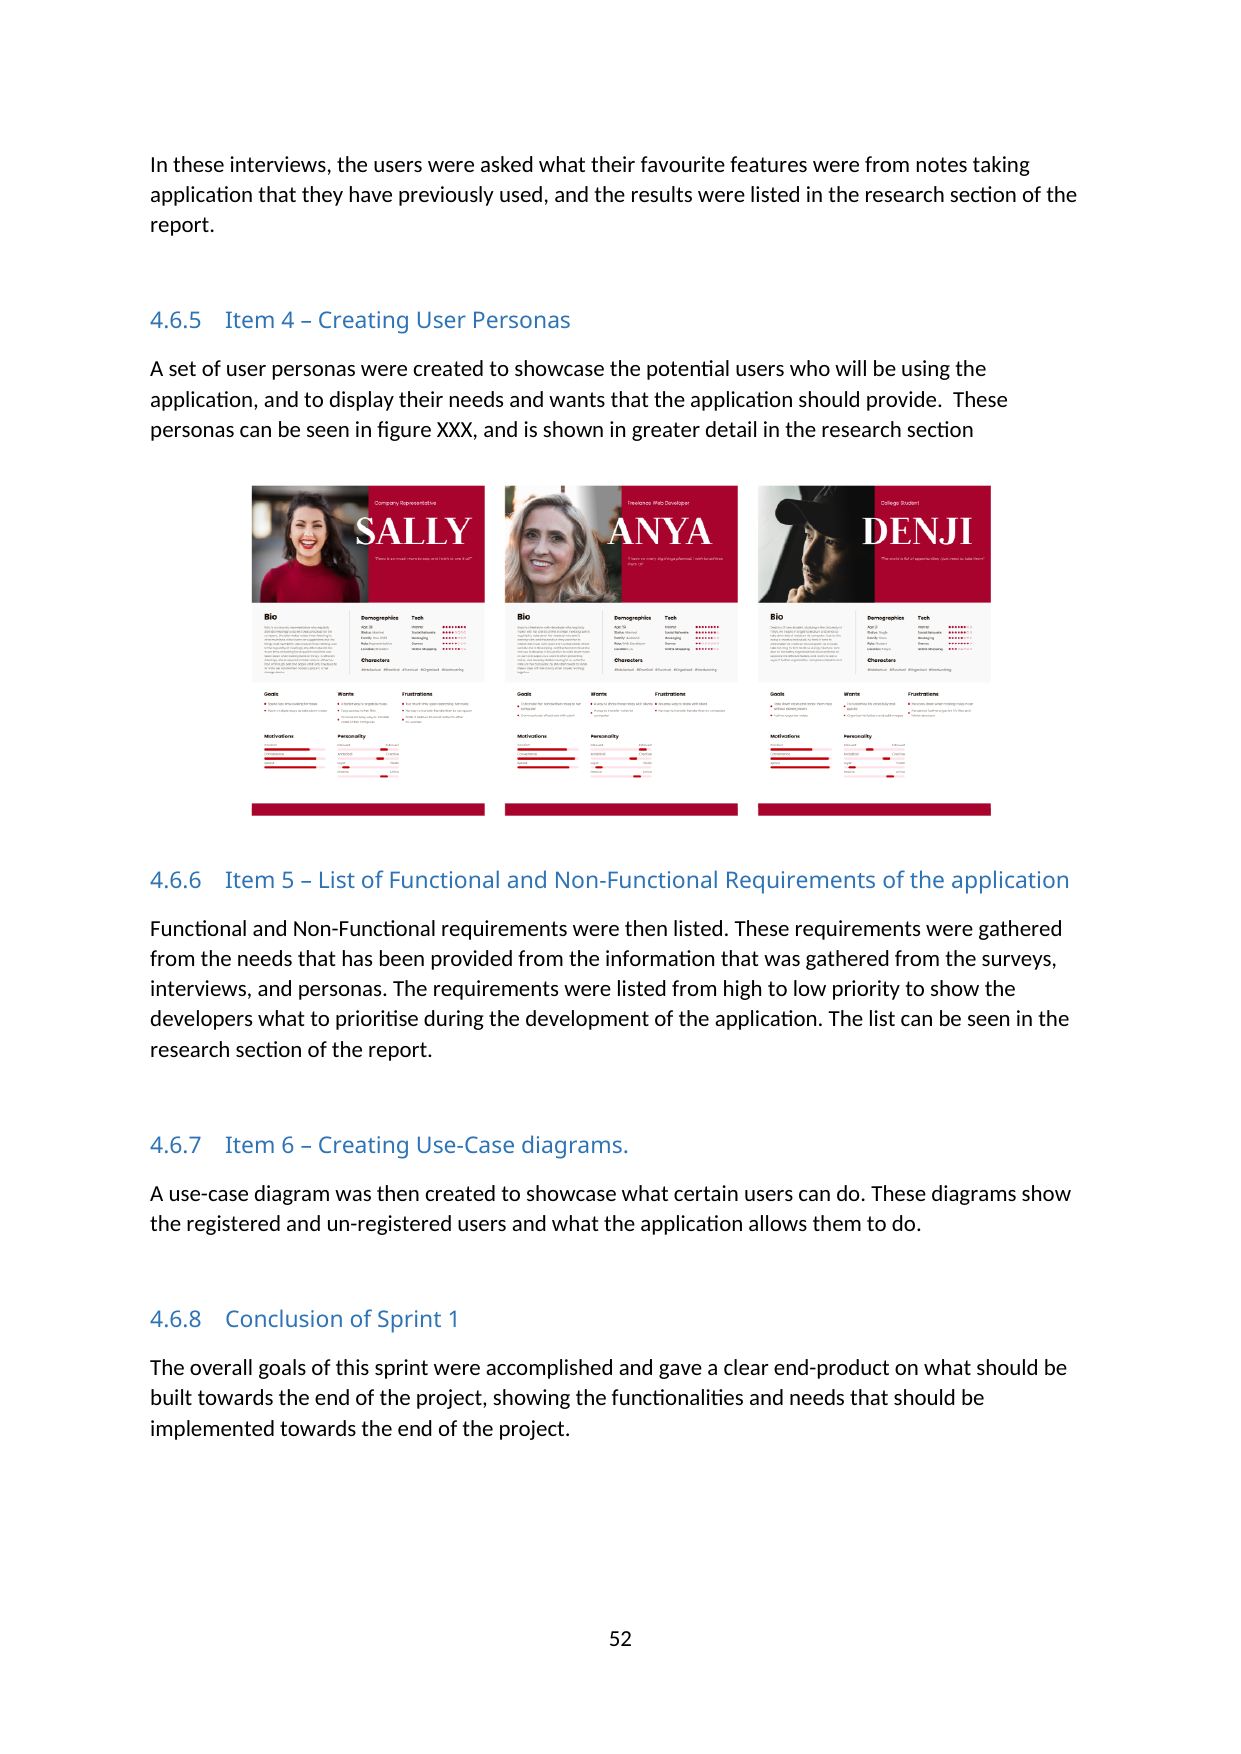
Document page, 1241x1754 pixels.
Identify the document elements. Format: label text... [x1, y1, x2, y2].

subtitle Item 5 – List of Functional and Non-Functional Requirements of the application [150, 863, 1090, 895]
text A use-case diagram was then created to showcase what certain users can do. These diagrams show the registered and un-registered users and what the application allows them to do. [150, 1179, 1090, 1237]
picture [222, 461, 1018, 845]
text In these interviews, the users were asked what their favourite features were from notes taking application that they have previously used, and the results were listed in the research section of the report. [150, 150, 1090, 238]
subtitle Conclusion of Sprint 1 [150, 1303, 1090, 1334]
subtitle Item 6 – Creating Use-Case diagrams. [150, 1128, 1090, 1160]
text Functional and Non-Functional requirements were then listed. These requirements were gathered from the needs that has been provided from the information that was gathered from the surveys, interviews, and personas. The requirements were listed from high to low priority to show the developers what to prioritise during the development of the application. The list can be seen in the research section of the report. [150, 914, 1090, 1063]
text The overall goals of this sprint were accomplished and gave a clear end-product on what should be built towards the end of the project, showing the functionalities and needs that should be implemented towards the end of the project. [150, 1353, 1090, 1442]
text A set of user personas were created to showcase the potential users who will be using the application, and to display their needs and wants that the application should provide. These personas can be seen in figure XXX, and is shown in greater detail in the research section [150, 354, 1090, 443]
subtitle Item 4 – Creating User Personas [150, 304, 1090, 335]
